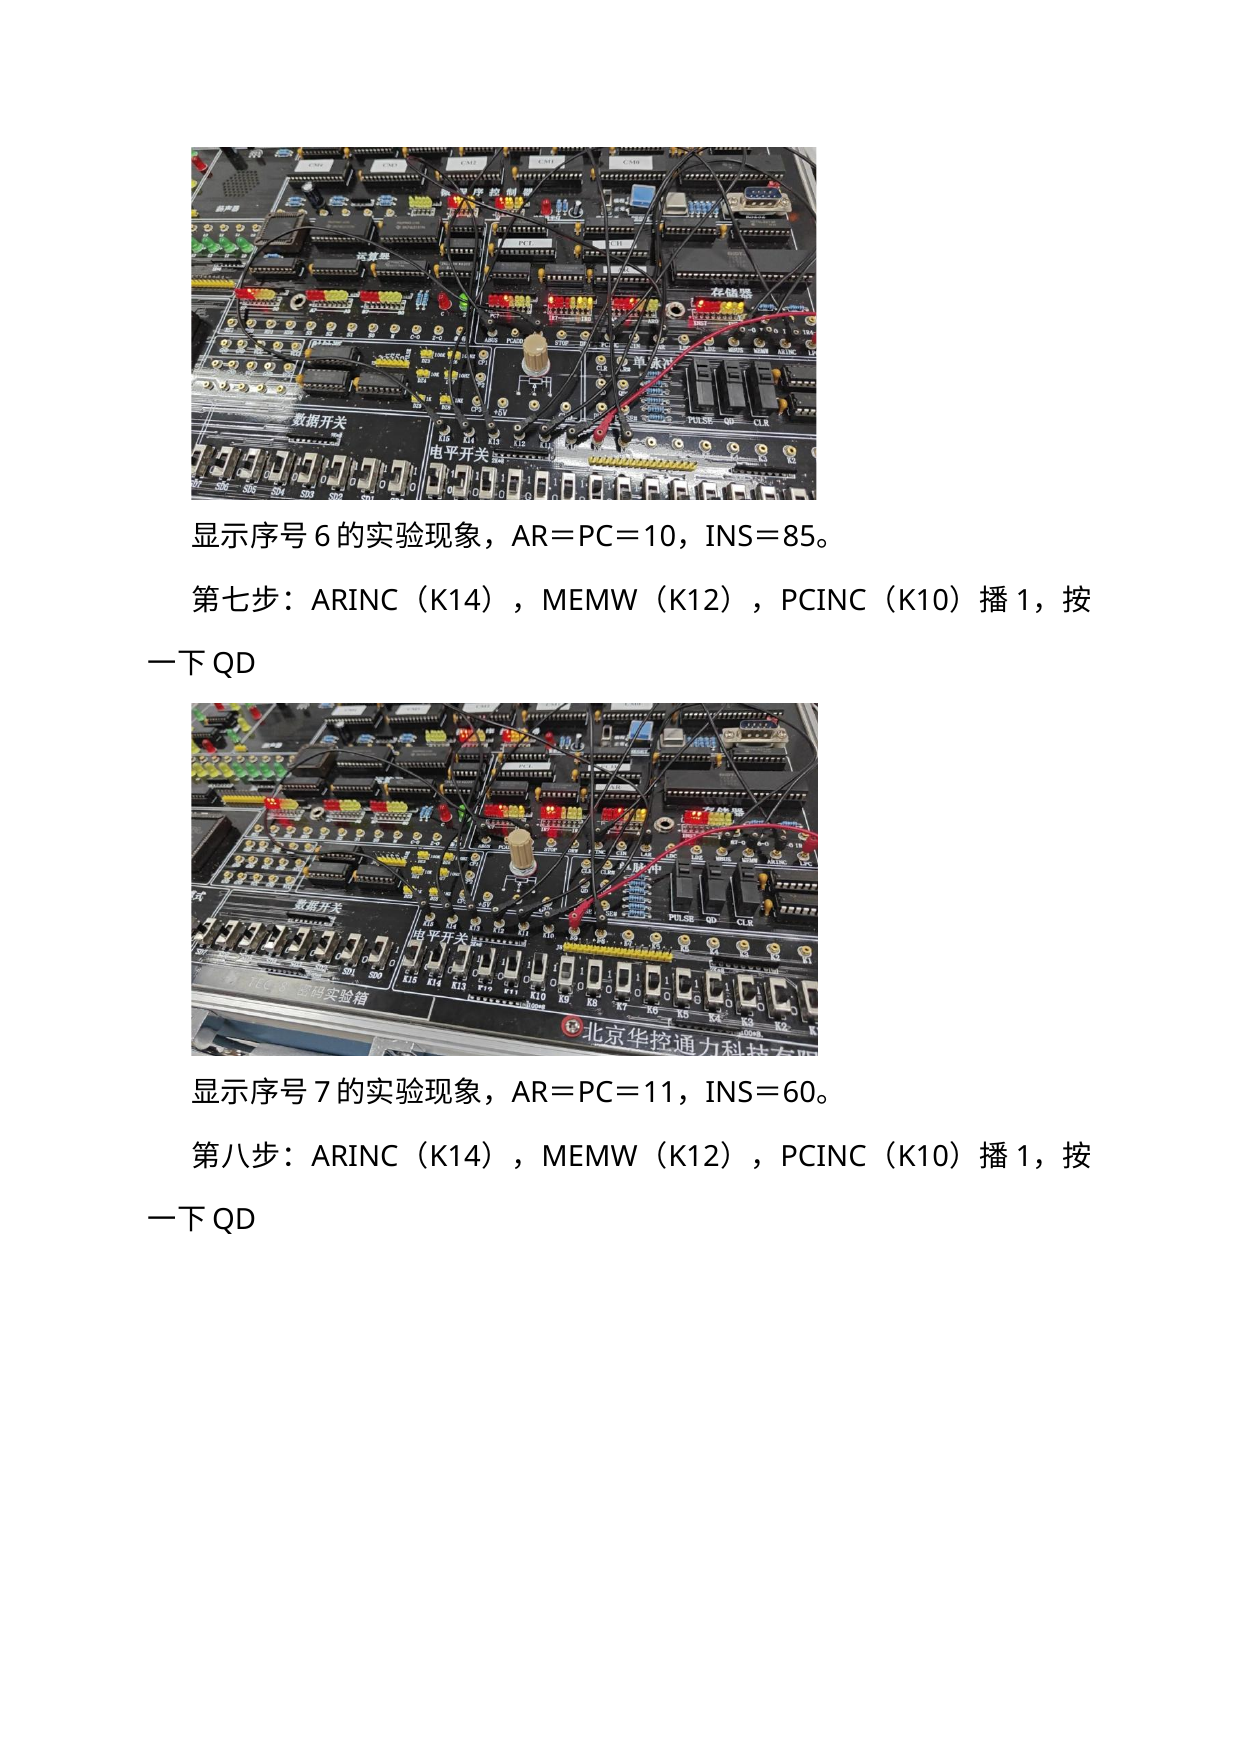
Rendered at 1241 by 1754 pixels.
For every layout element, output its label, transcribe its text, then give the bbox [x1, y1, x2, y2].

picture [191, 703, 818, 1056]
text 第八步：ARINC（K14），MEMW（K12），PCINC（K10）播1，按一下QD [148, 1132, 1092, 1238]
text 第七步：ARINC（K14），MEMW（K12），PCINC（K10）播1，按一下QD [148, 576, 1092, 682]
picture [191, 147, 817, 500]
text 显示序号6的实验现象，AR＝PC＝10，INS＝85。 [148, 512, 1092, 555]
text 显示序号7的实验现象，AR＝PC＝11，INS＝60。 [148, 1069, 1092, 1111]
